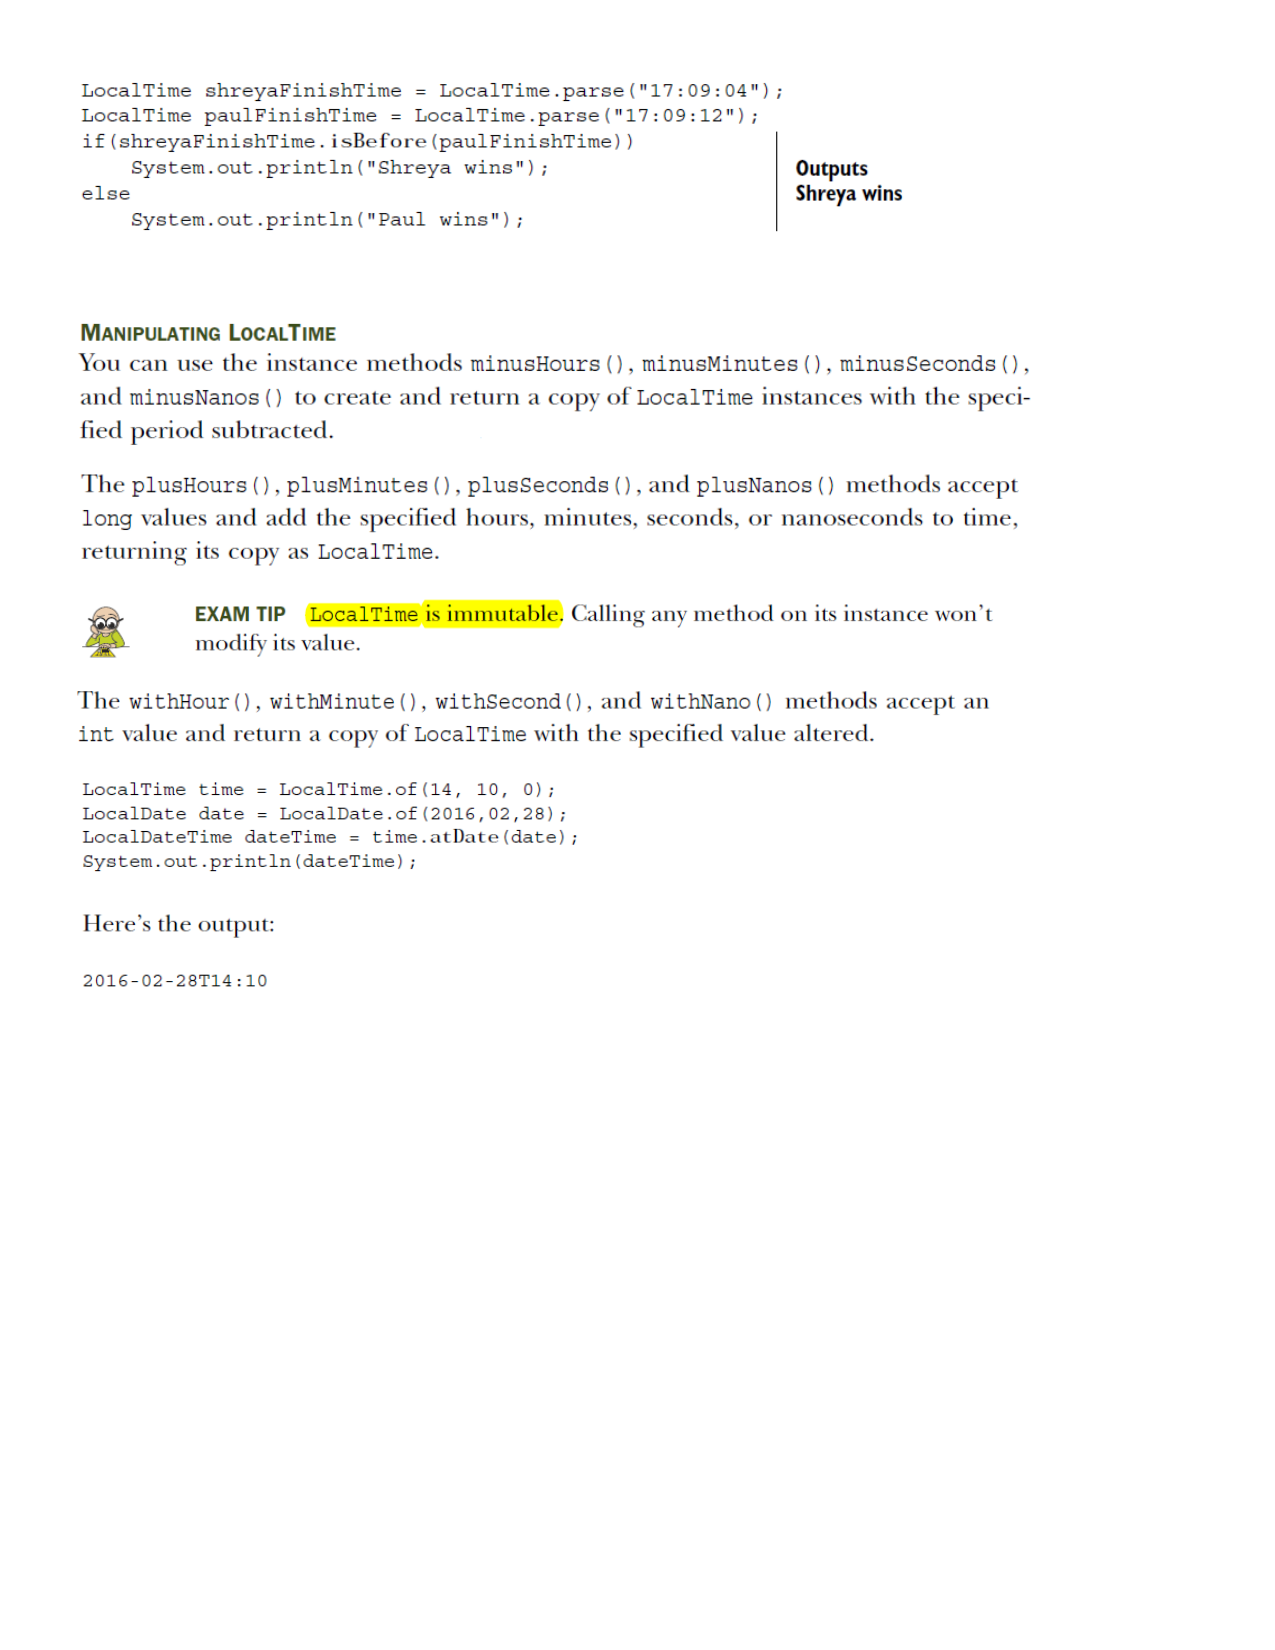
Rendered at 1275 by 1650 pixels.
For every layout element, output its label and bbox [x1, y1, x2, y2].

picture [75, 688, 1031, 751]
picture [75, 470, 1031, 570]
picture [75, 75, 1047, 238]
picture [75, 315, 1053, 445]
picture [75, 775, 995, 998]
picture [75, 595, 1000, 664]
